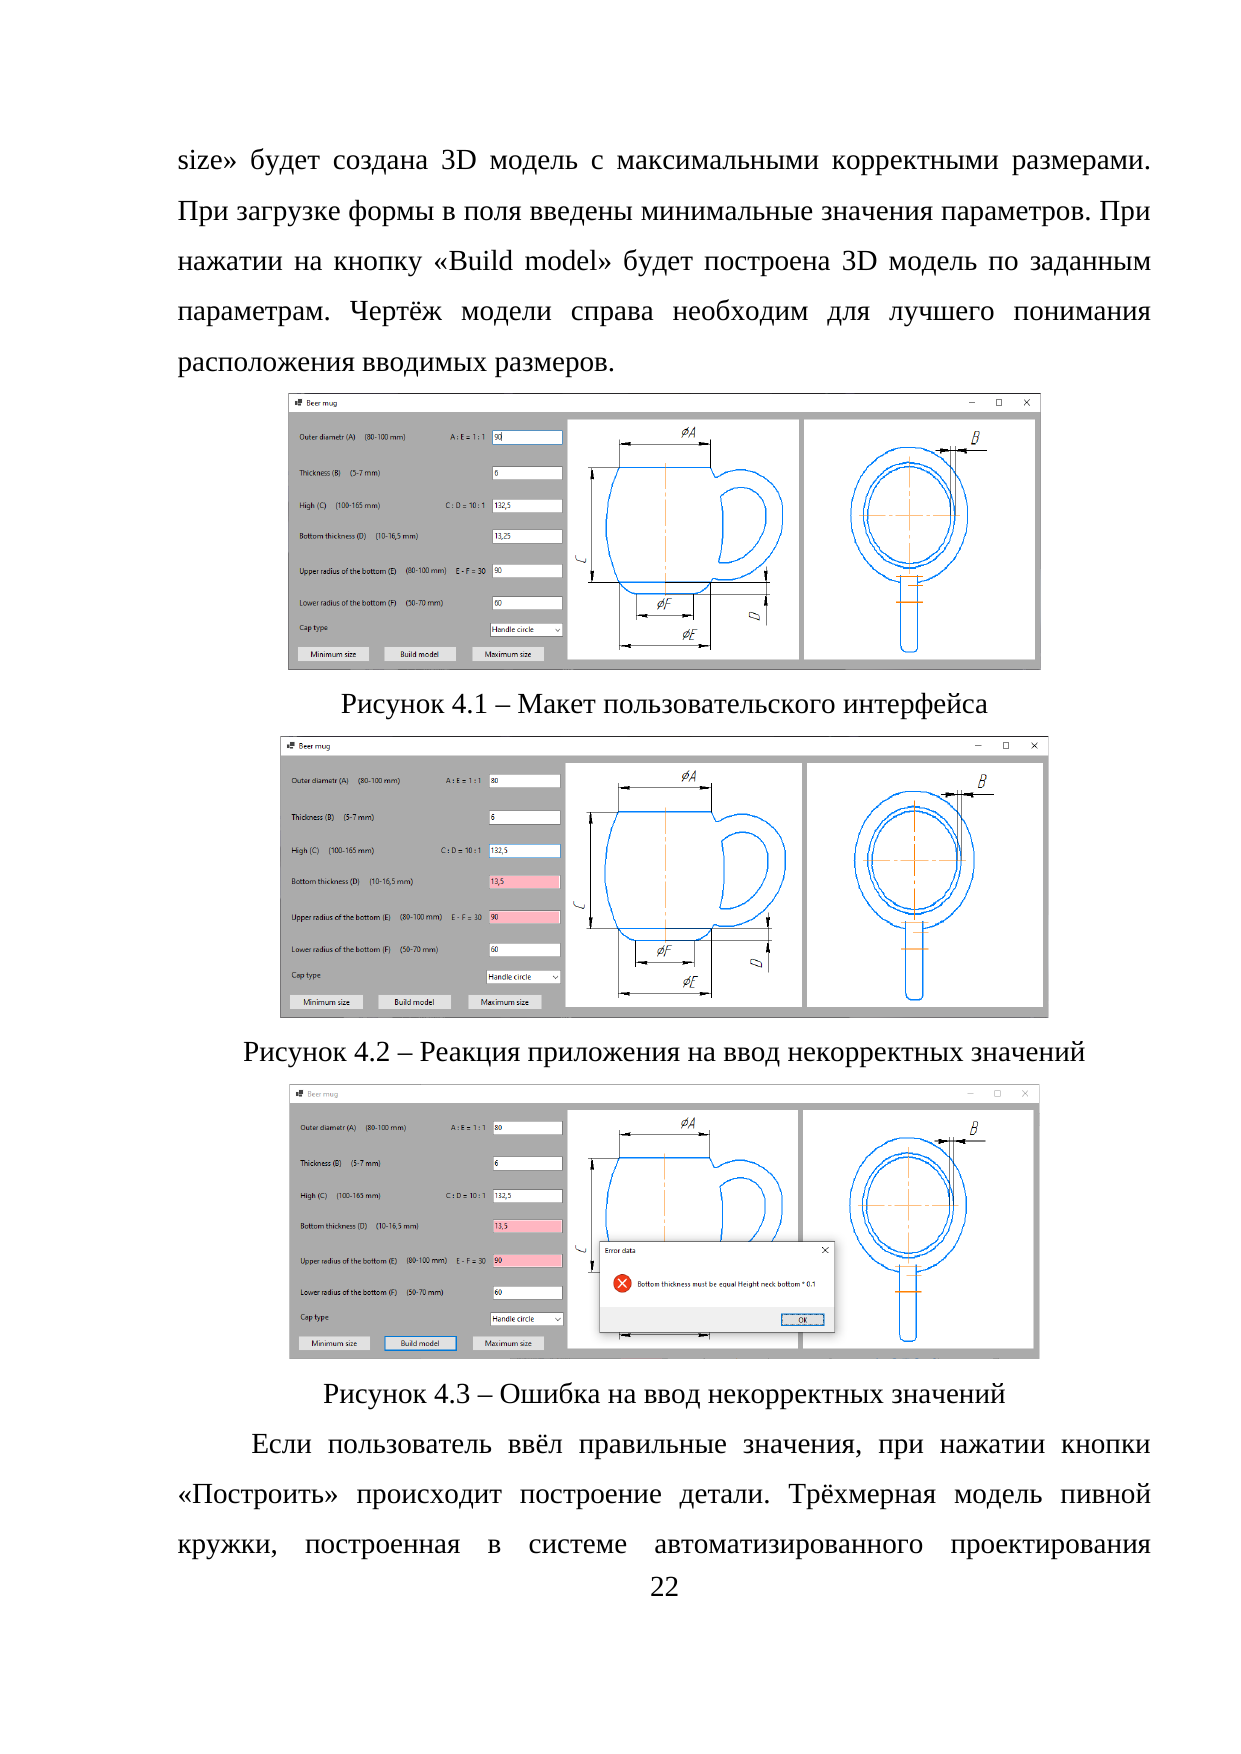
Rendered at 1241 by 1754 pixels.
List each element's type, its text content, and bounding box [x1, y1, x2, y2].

picture [288, 393, 1041, 670]
text Рисунок 4.2 – Реакция приложения на ввод некорректных значений [177, 1034, 1152, 1068]
text Рисунок 4.3 – Ошибка на ввод некорректных значений [177, 1376, 1152, 1409]
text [177, 1426, 1152, 1560]
picture [280, 736, 1049, 1018]
text Рисунок 4.1 – Макет пользовательского интерфейса [177, 686, 1152, 719]
picture [289, 1084, 1040, 1359]
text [177, 142, 1152, 377]
